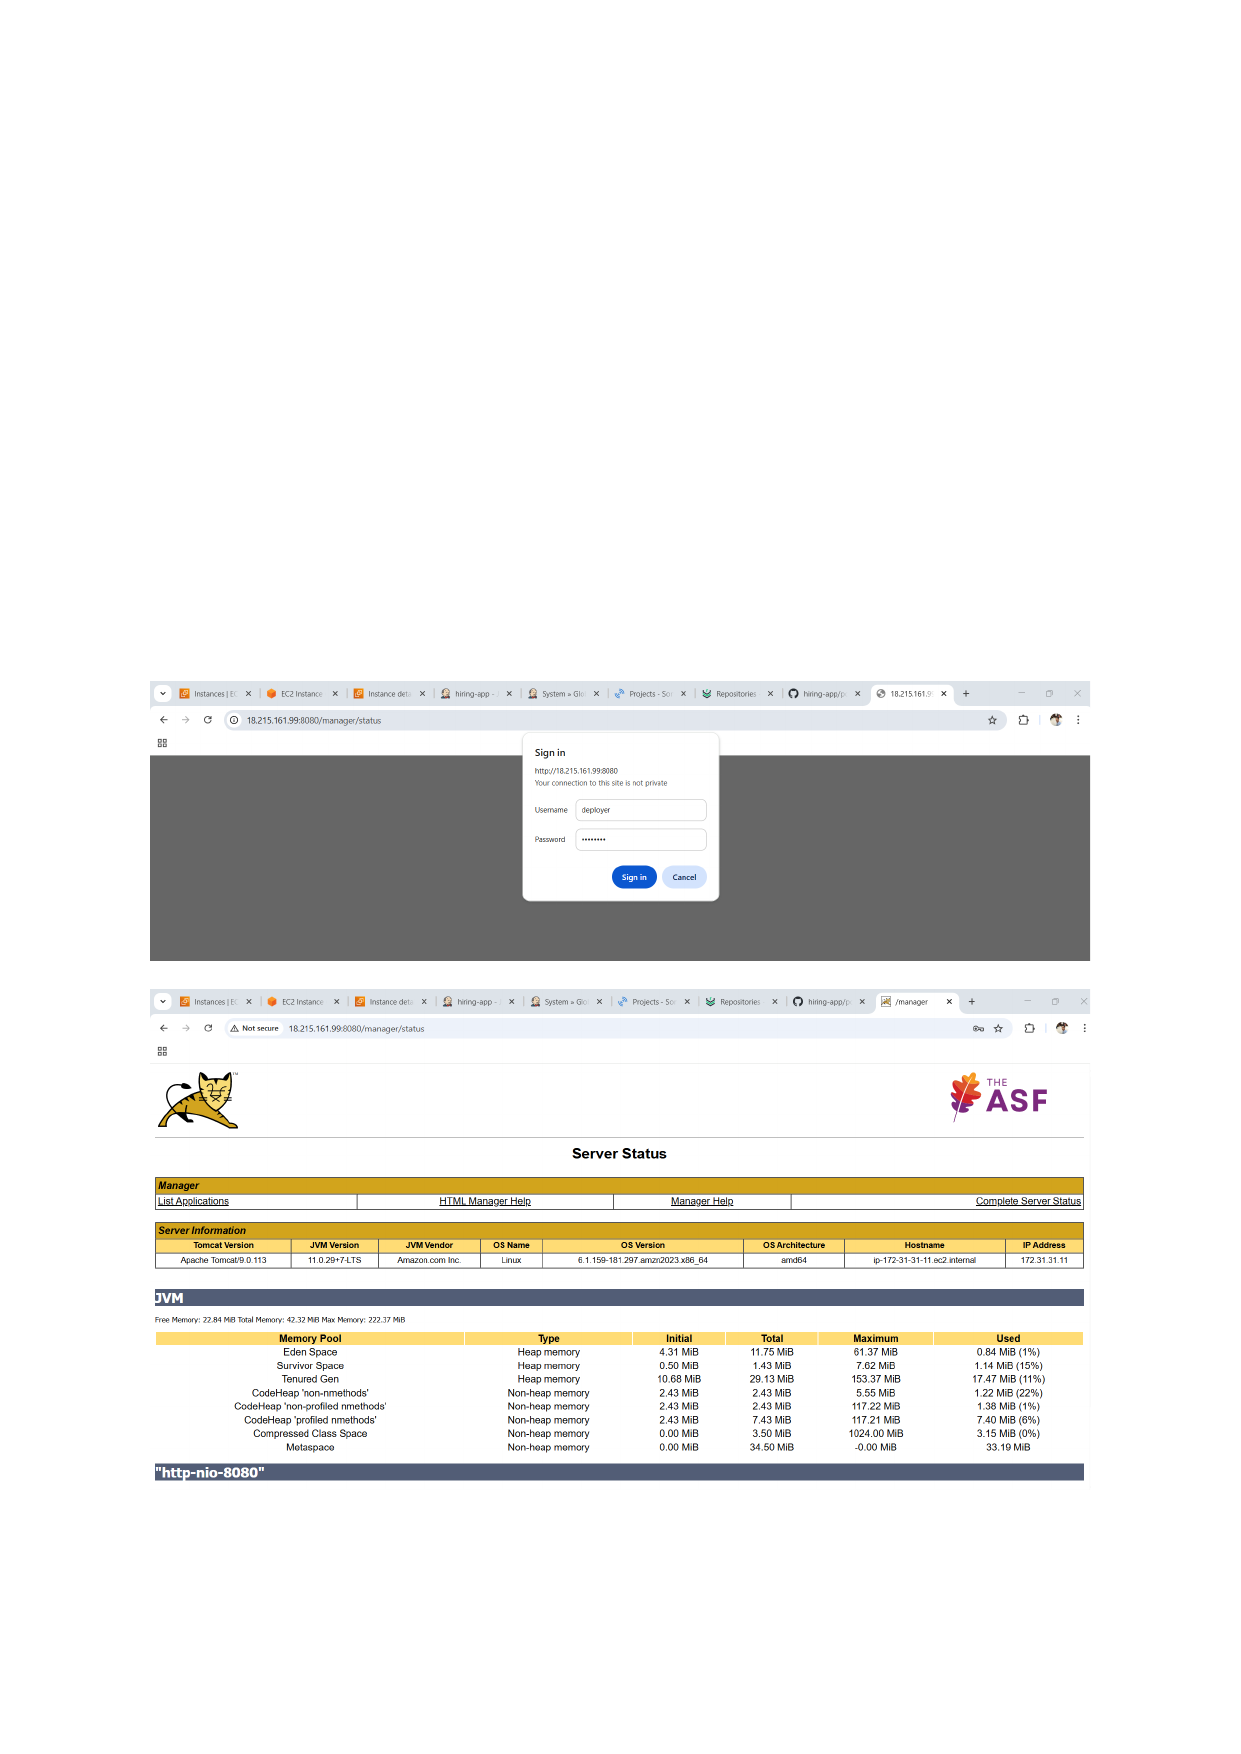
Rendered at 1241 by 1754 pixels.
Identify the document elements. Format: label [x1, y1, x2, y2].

picture [150, 681, 1091, 961]
picture [150, 989, 1091, 1490]
